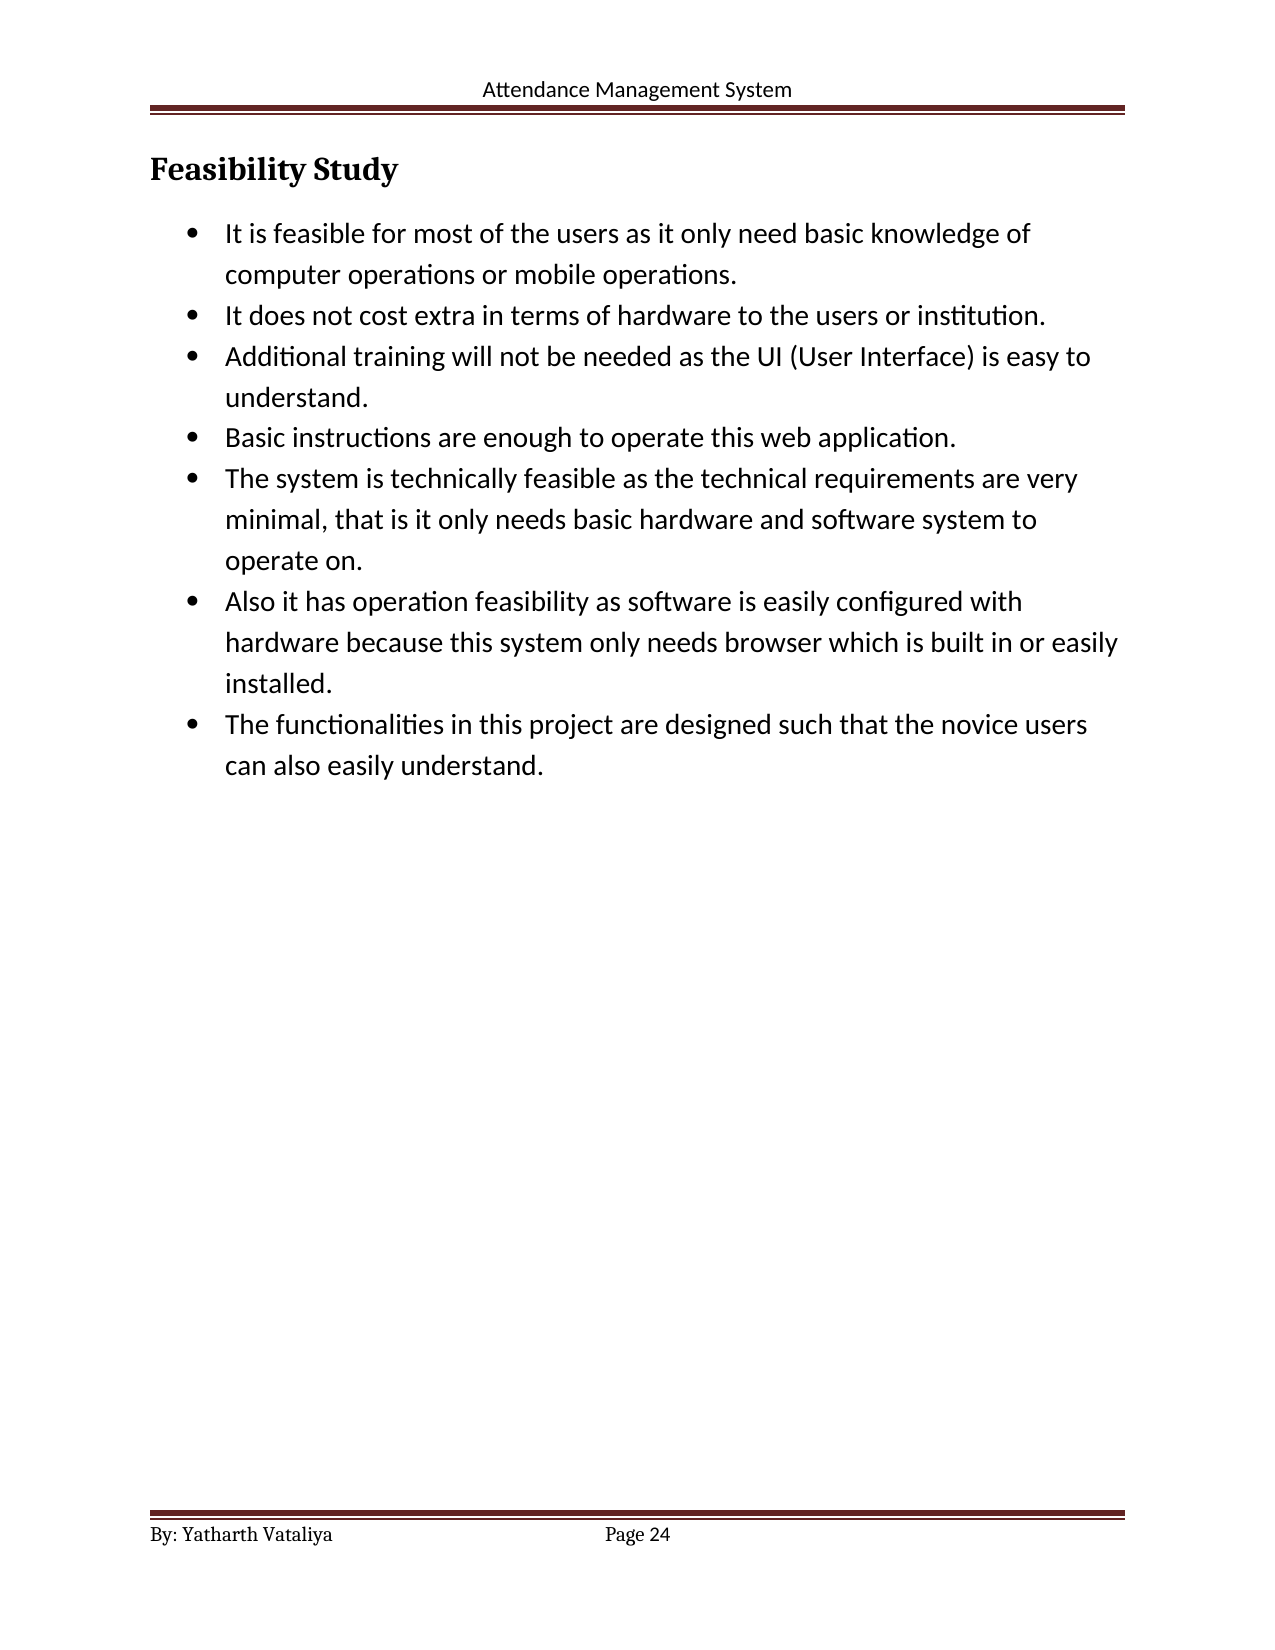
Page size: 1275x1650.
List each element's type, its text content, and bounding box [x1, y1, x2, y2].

list It does not cost extra in terms of hardware to the users or institution. [187, 297, 1125, 332]
text Feasibility Study [150, 150, 1125, 188]
list Additional training will not be needed as the UI (User Interface) is easy to understand. [187, 338, 1125, 414]
list The system is technically feasible as the technical requirements are very minimal, that is it only needs basic hardware and software system to operate on. [187, 461, 1125, 578]
list Also it has operation feasibility as software is easily configured with hardware because this system only needs browser which is built in or easily installed. [187, 583, 1125, 701]
list The functionalities in this project are designed such that the novice users can also easily understand. [187, 706, 1125, 783]
list It is feasible for most of the users as it only need basic knowledge of computer operations or mobile operations. [187, 215, 1125, 291]
list Basic instructions are enough to operate this web application. [187, 419, 1125, 455]
